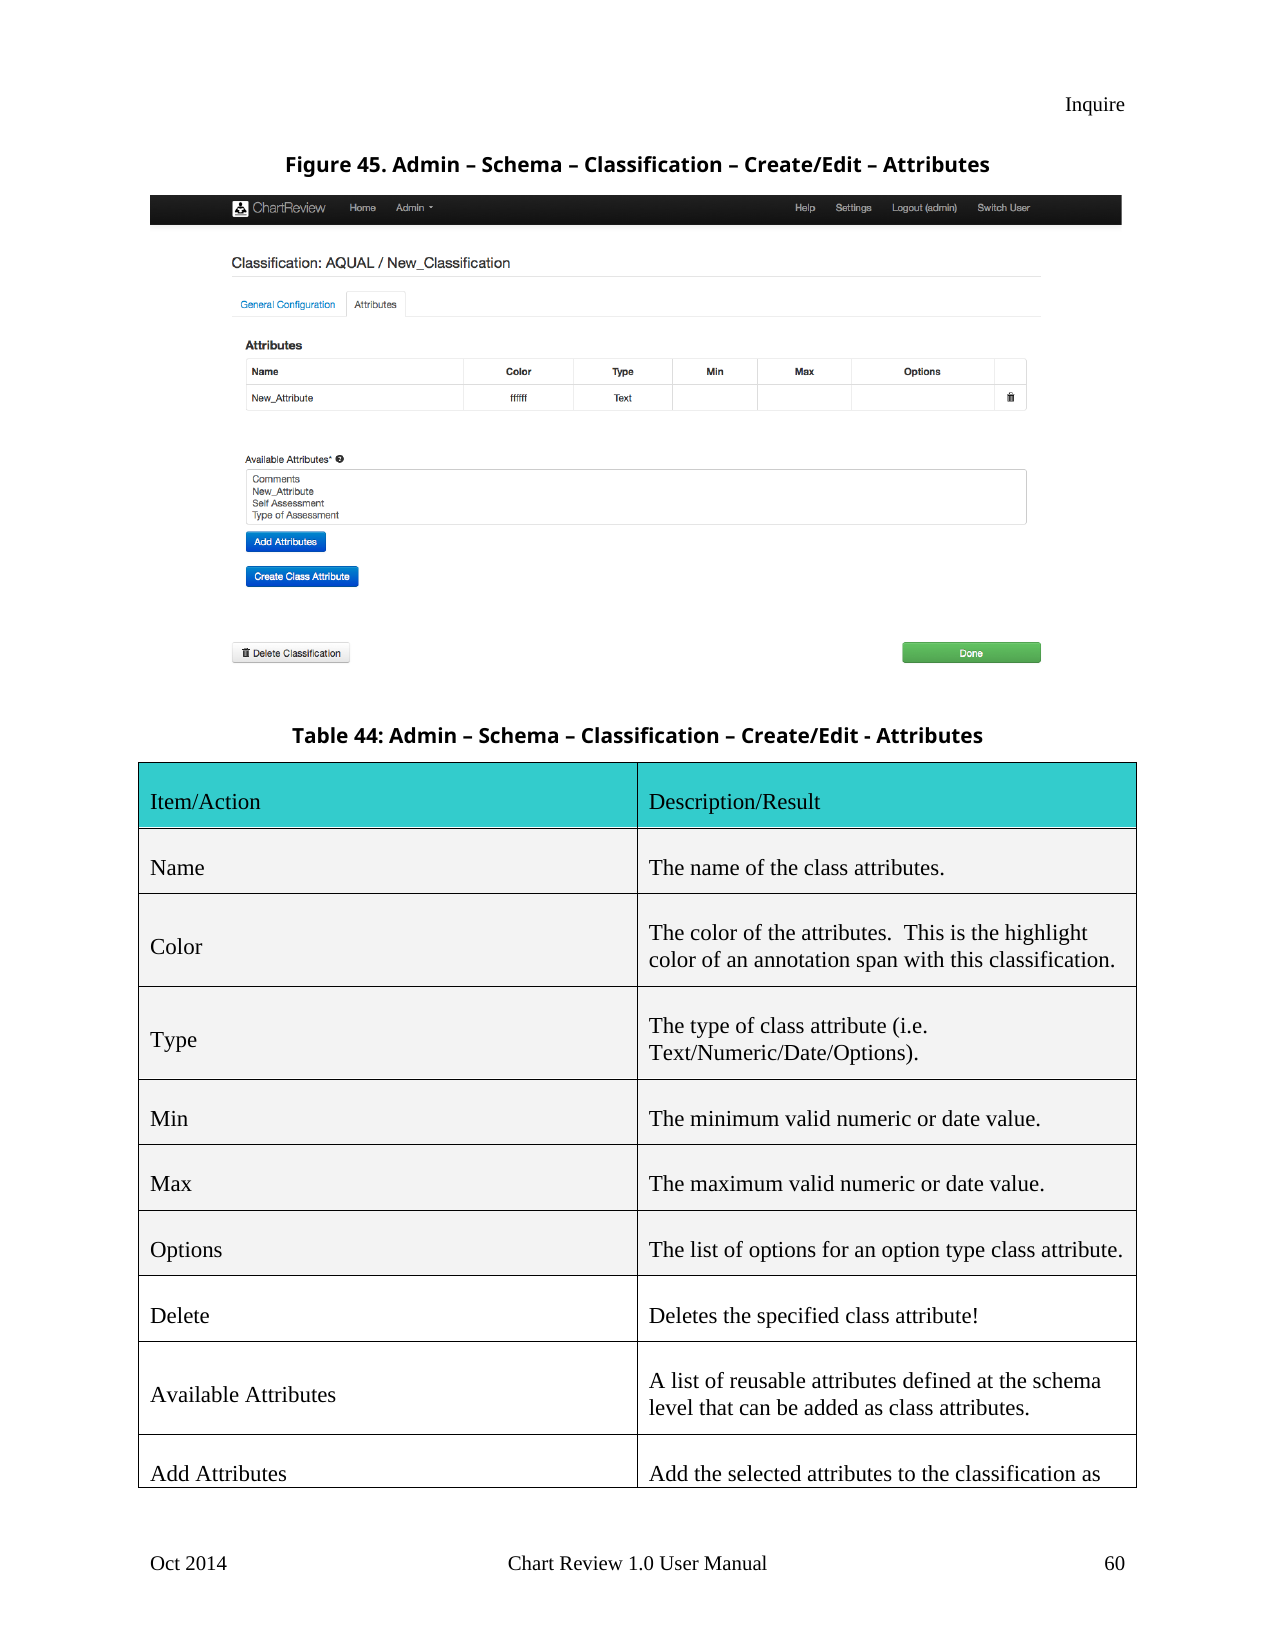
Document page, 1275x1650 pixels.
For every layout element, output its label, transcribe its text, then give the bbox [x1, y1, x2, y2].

table_cell Available Attributes [139, 1342, 637, 1434]
table_cell Name [139, 829, 637, 893]
table_cell The list of options for an option type class attribute. [638, 1211, 1136, 1275]
table_cell Type [139, 987, 637, 1078]
table_cell Deletes the specified class attribute! [638, 1276, 1136, 1341]
table_cell Delete [139, 1276, 637, 1341]
table_cell The color of the attributes. This is the highlight color of an annotation span with this classification. [638, 894, 1136, 986]
table_header Item/Action [139, 763, 637, 827]
table_cell The name of the class attributes. [638, 829, 1136, 893]
table_cell The type of class attribute (i.e. Text/Numeric/Date/Options). [638, 987, 1136, 1078]
table_cell Add Attributes [139, 1435, 637, 1487]
table_cell The maximum valid numeric or date value. [638, 1145, 1136, 1210]
table_cell Options [139, 1211, 637, 1275]
table_cell Min [139, 1080, 637, 1144]
table_cell Color [139, 894, 637, 986]
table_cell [638, 1435, 1136, 1487]
picture [150, 195, 1122, 684]
table_cell Max [139, 1145, 637, 1210]
table_cell The minimum valid numeric or date value. [638, 1080, 1136, 1144]
table_cell A list of reusable attributes defined at the schema level that can be added as class attributes. [638, 1342, 1136, 1434]
table_header Description/Result [638, 763, 1136, 827]
